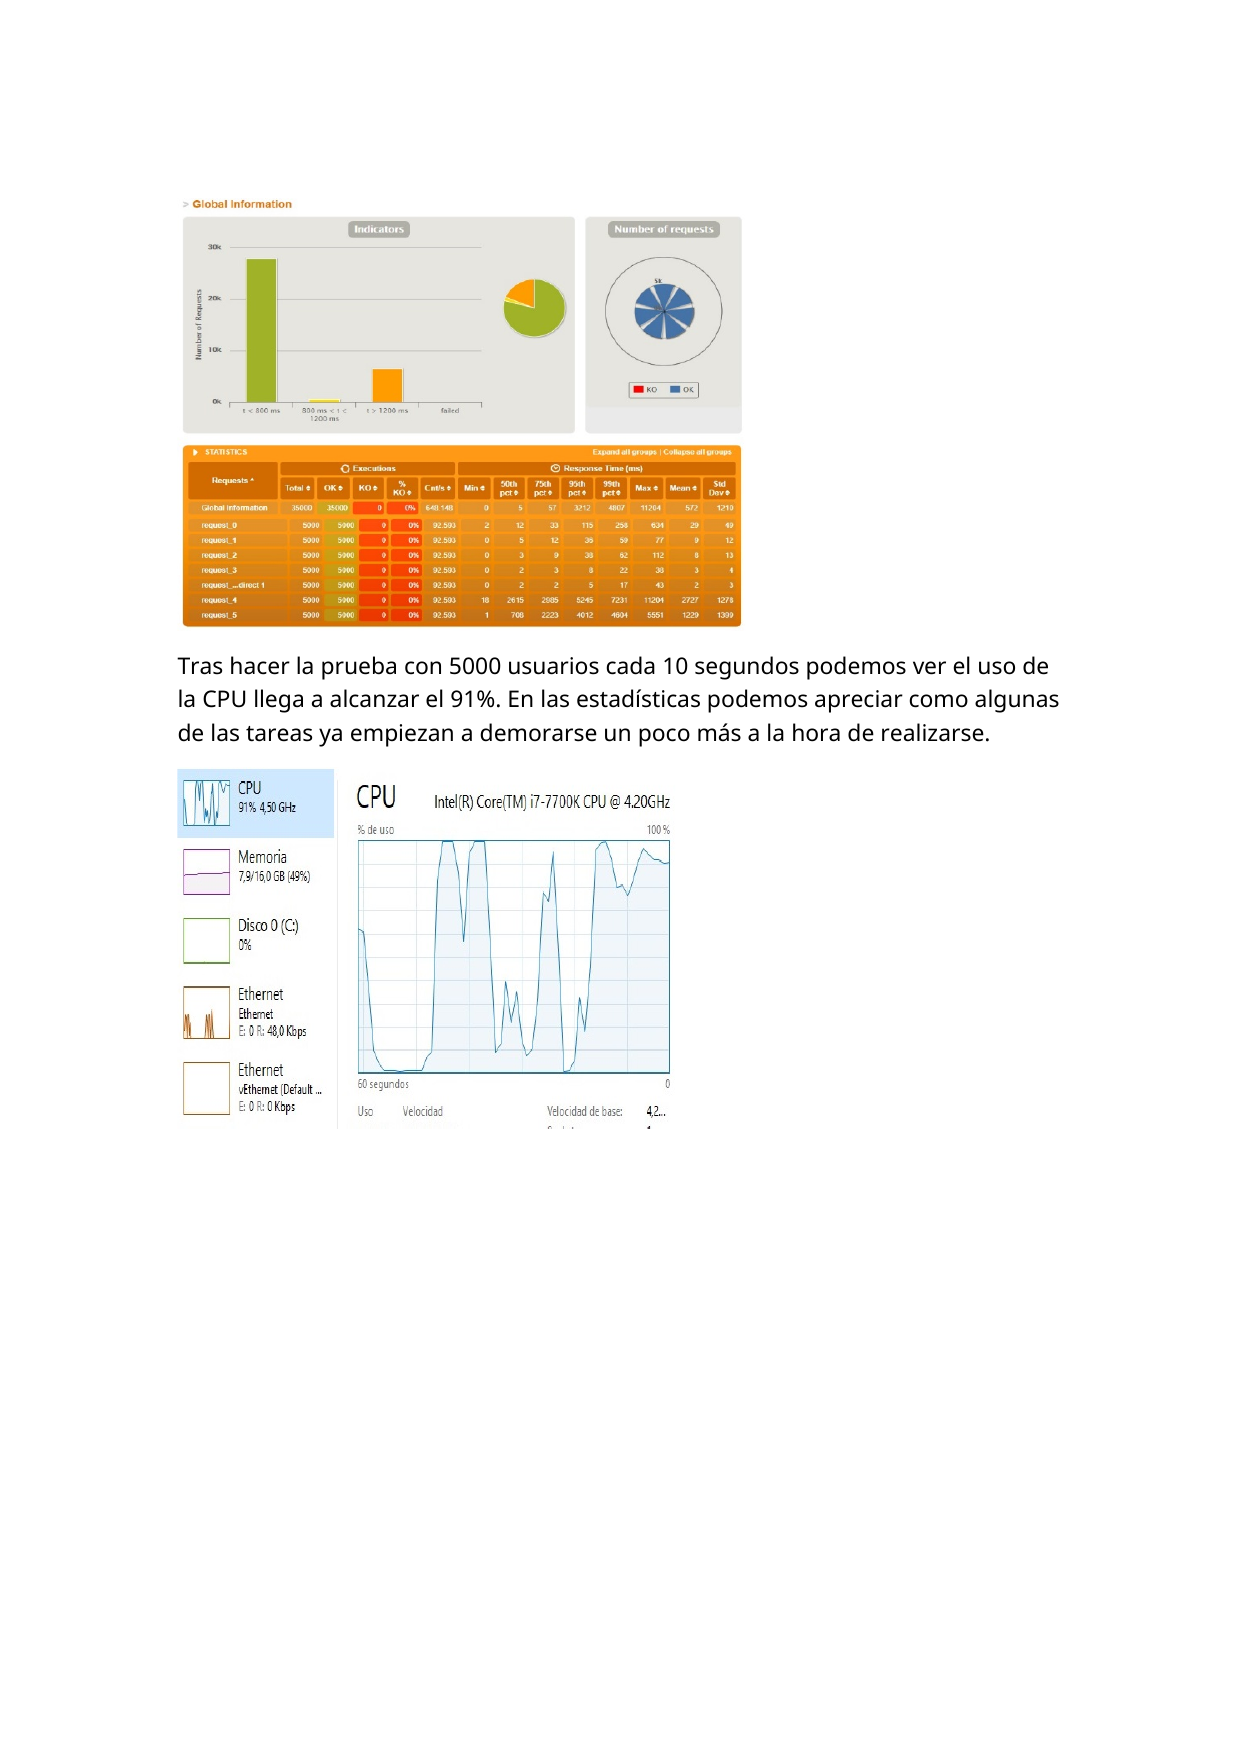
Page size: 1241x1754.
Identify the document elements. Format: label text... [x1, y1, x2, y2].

picture [177, 198, 746, 631]
text Tras hacer la prueba con 5000 usuarios cada 10 segundos podemos ver el uso de la CPU llega a alcanzar el 91%. En las estadísticas podemos apreciar como algunas de las tareas ya empiezan a demorarse un poco más a la hora de realizarse. [177, 649, 1063, 748]
picture [177, 767, 678, 1129]
